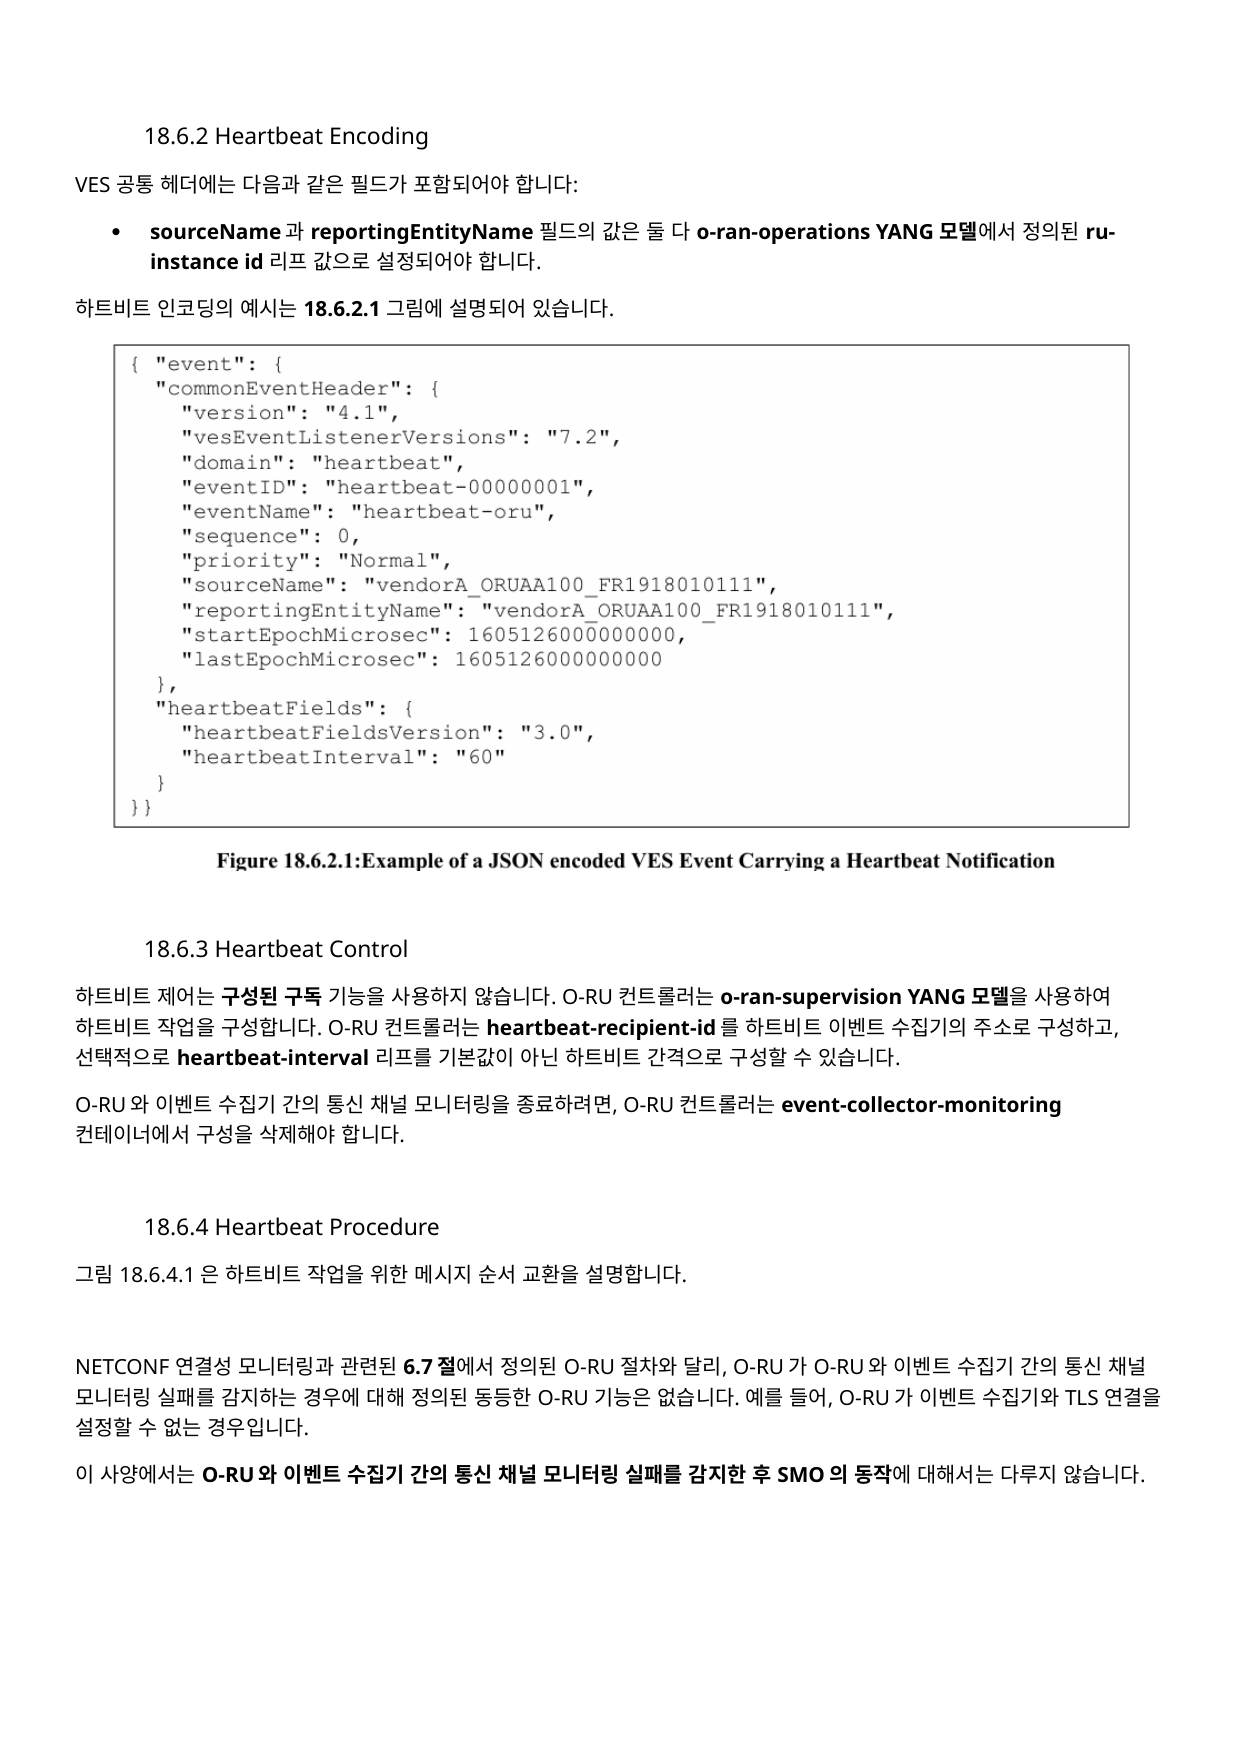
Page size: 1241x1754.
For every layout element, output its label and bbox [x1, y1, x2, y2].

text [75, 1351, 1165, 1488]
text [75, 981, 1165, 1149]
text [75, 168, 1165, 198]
picture [108, 339, 1133, 871]
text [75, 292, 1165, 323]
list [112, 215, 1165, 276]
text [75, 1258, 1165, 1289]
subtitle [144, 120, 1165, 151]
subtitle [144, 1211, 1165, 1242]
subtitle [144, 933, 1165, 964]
